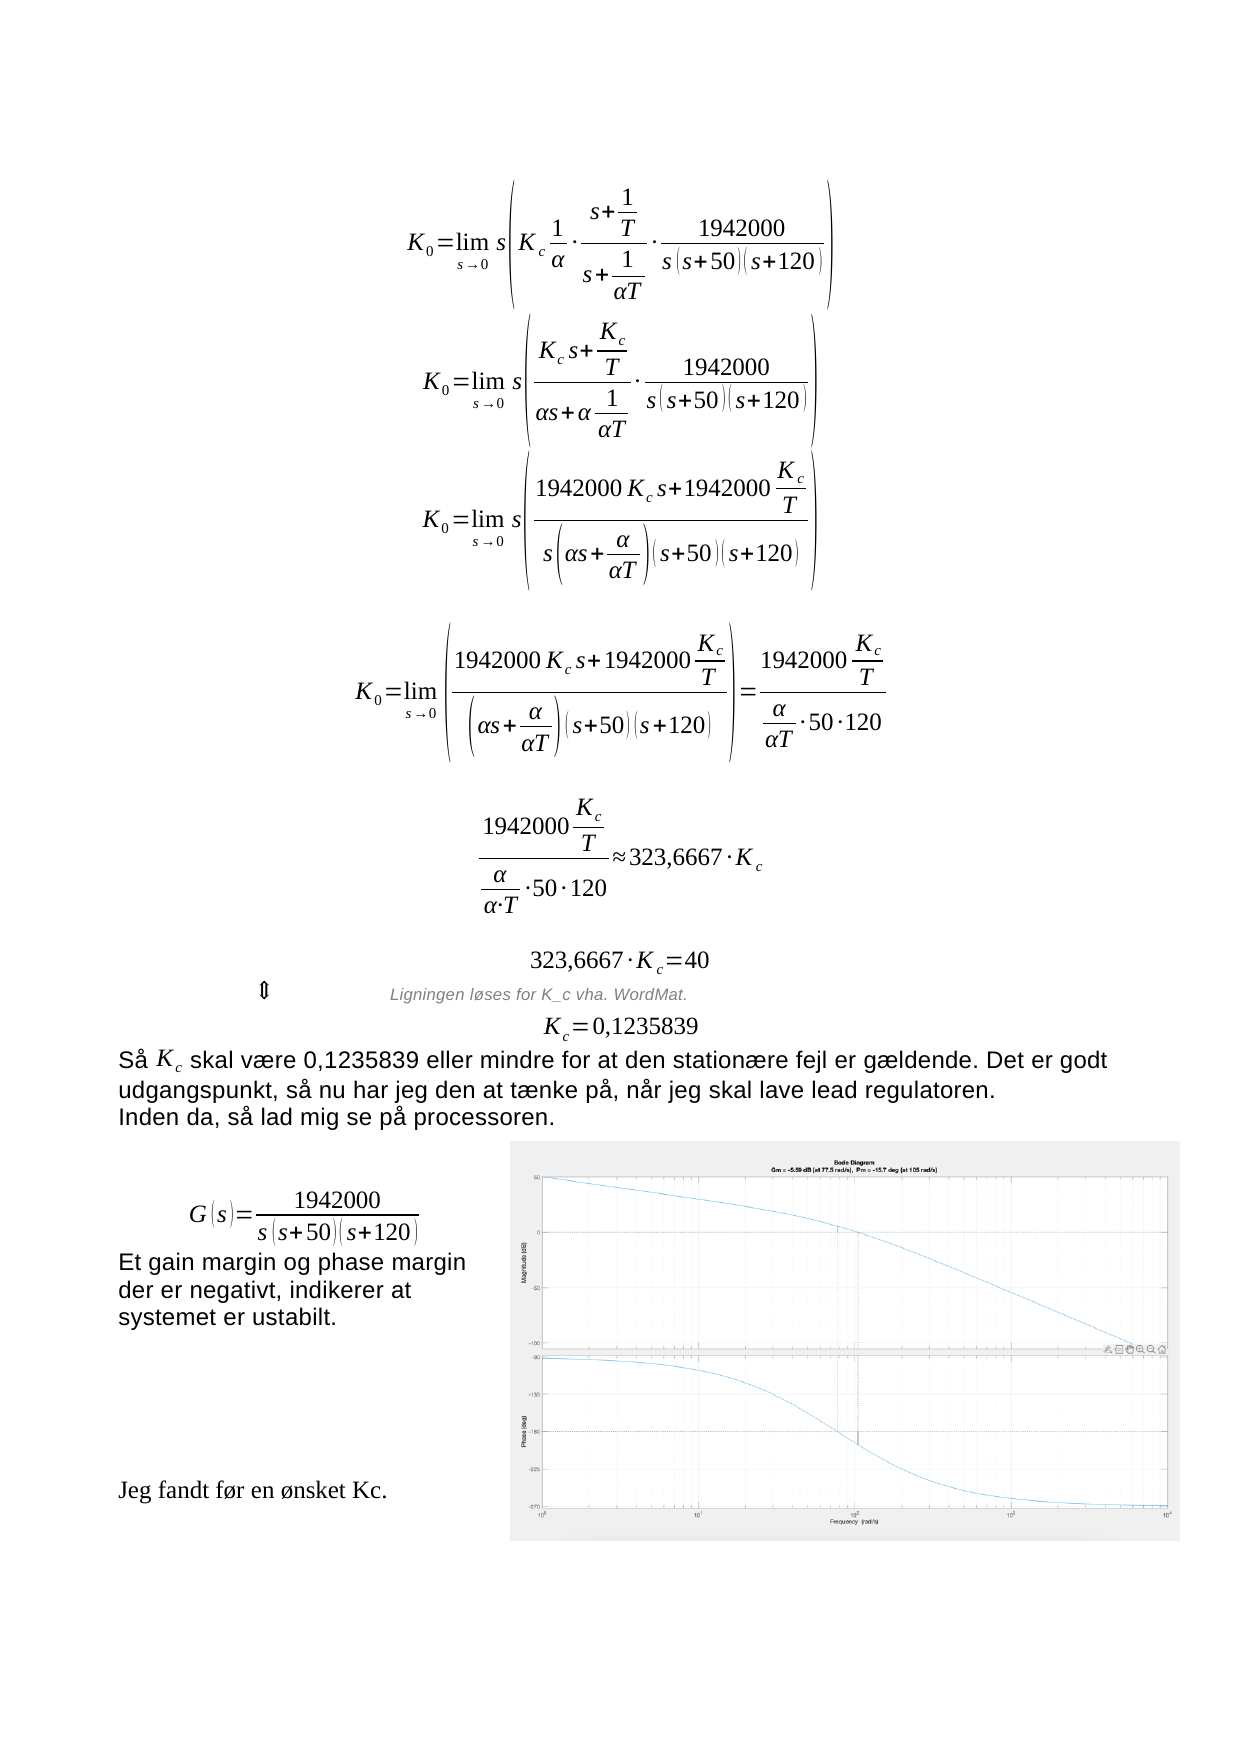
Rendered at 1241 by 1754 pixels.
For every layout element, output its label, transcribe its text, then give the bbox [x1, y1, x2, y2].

text Inden da, så lad mig se på processoren. [118, 1103, 1122, 1131]
picture [509, 1141, 1180, 1541]
text Et gain margin og phase margin der er negativt, indikerer at systemet er ustabilt. [118, 1248, 509, 1331]
text Jeg fandt før en ønsket Kc. [118, 1475, 509, 1503]
text Ligningen løses for K_c vha. WordMat. [118, 978, 1122, 1009]
text Så skal være 0,1235839 eller mindre for at den stationære fejl er gældende. Det er godt udgangspunkt, så nu har jeg den at tænke på, når jeg skal lave lead regulatoren. [118, 1044, 1122, 1103]
